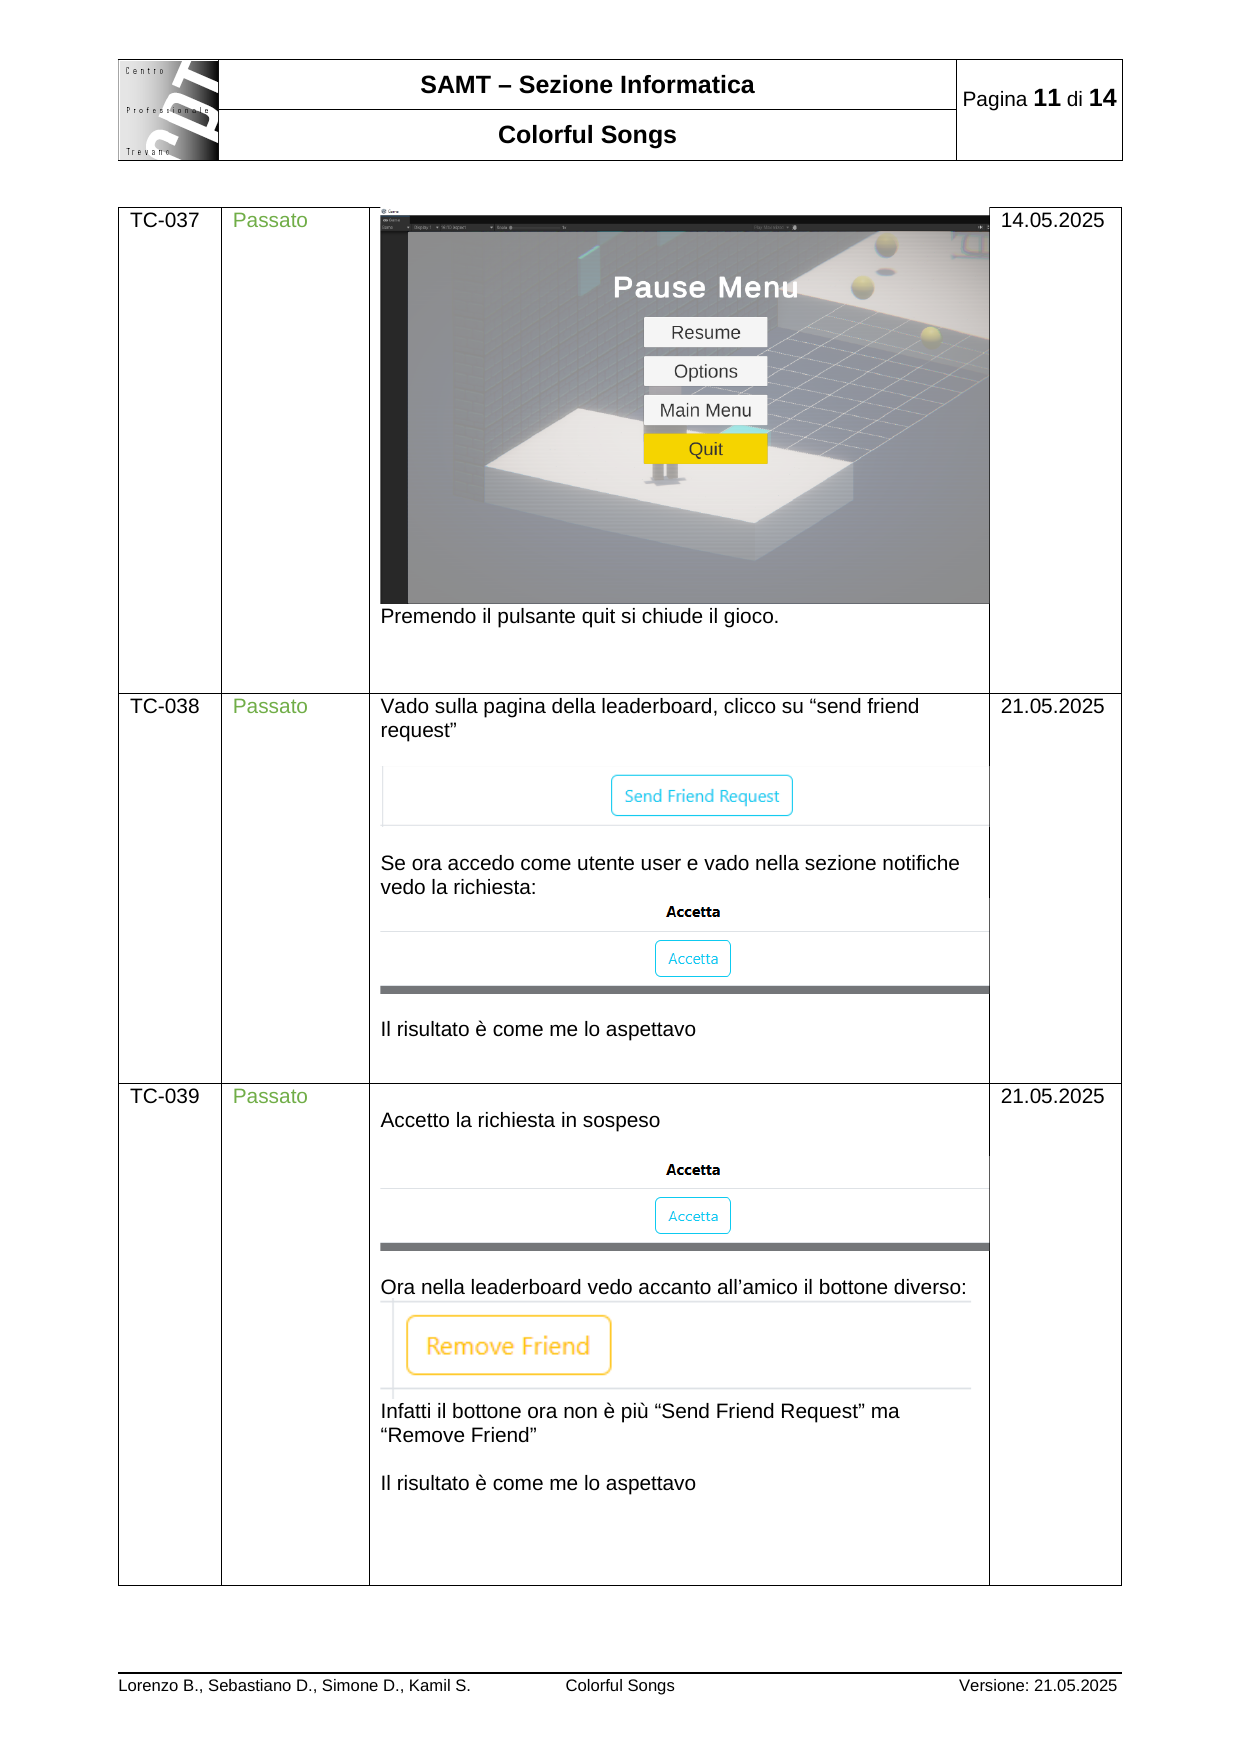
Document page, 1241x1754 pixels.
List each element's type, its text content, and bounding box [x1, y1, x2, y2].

table_cell TC-037 [119, 208, 221, 693]
table_cell Premendo il pulsante quit si chiude il gioco. [370, 208, 989, 693]
picture [380, 898, 990, 994]
table_cell Vado sulla pagina della leaderboard, clicco su “send friend request” Se ora accedo come utente user e vado nella sezione notifiche vedo la richiesta: Il risultato è come me lo aspettavo [370, 694, 989, 1083]
table_cell Passato [222, 1084, 369, 1585]
picture [380, 766, 990, 827]
picture [118, 60, 219, 160]
picture [380, 1156, 990, 1251]
picture [380, 207, 990, 604]
table_cell 21.05.2025 [990, 694, 1121, 1083]
picture [380, 1298, 972, 1399]
table_cell Accetto la richiesta in sospeso Ora nella leaderboard vedo accanto all’amico il bottone diverso: Infatti il bottone ora non è più “Send Friend Request” ma “Remove Friend” Il risultato è come me lo aspettavo [370, 1084, 989, 1585]
table_cell TC-039 [119, 1084, 221, 1585]
table_cell 14.05.2025 [990, 208, 1121, 693]
table_cell Passato [222, 694, 369, 1083]
table_cell Passato [222, 208, 369, 693]
table_cell TC-038 [119, 694, 221, 1083]
table_cell 21.05.2025 [990, 1084, 1121, 1585]
